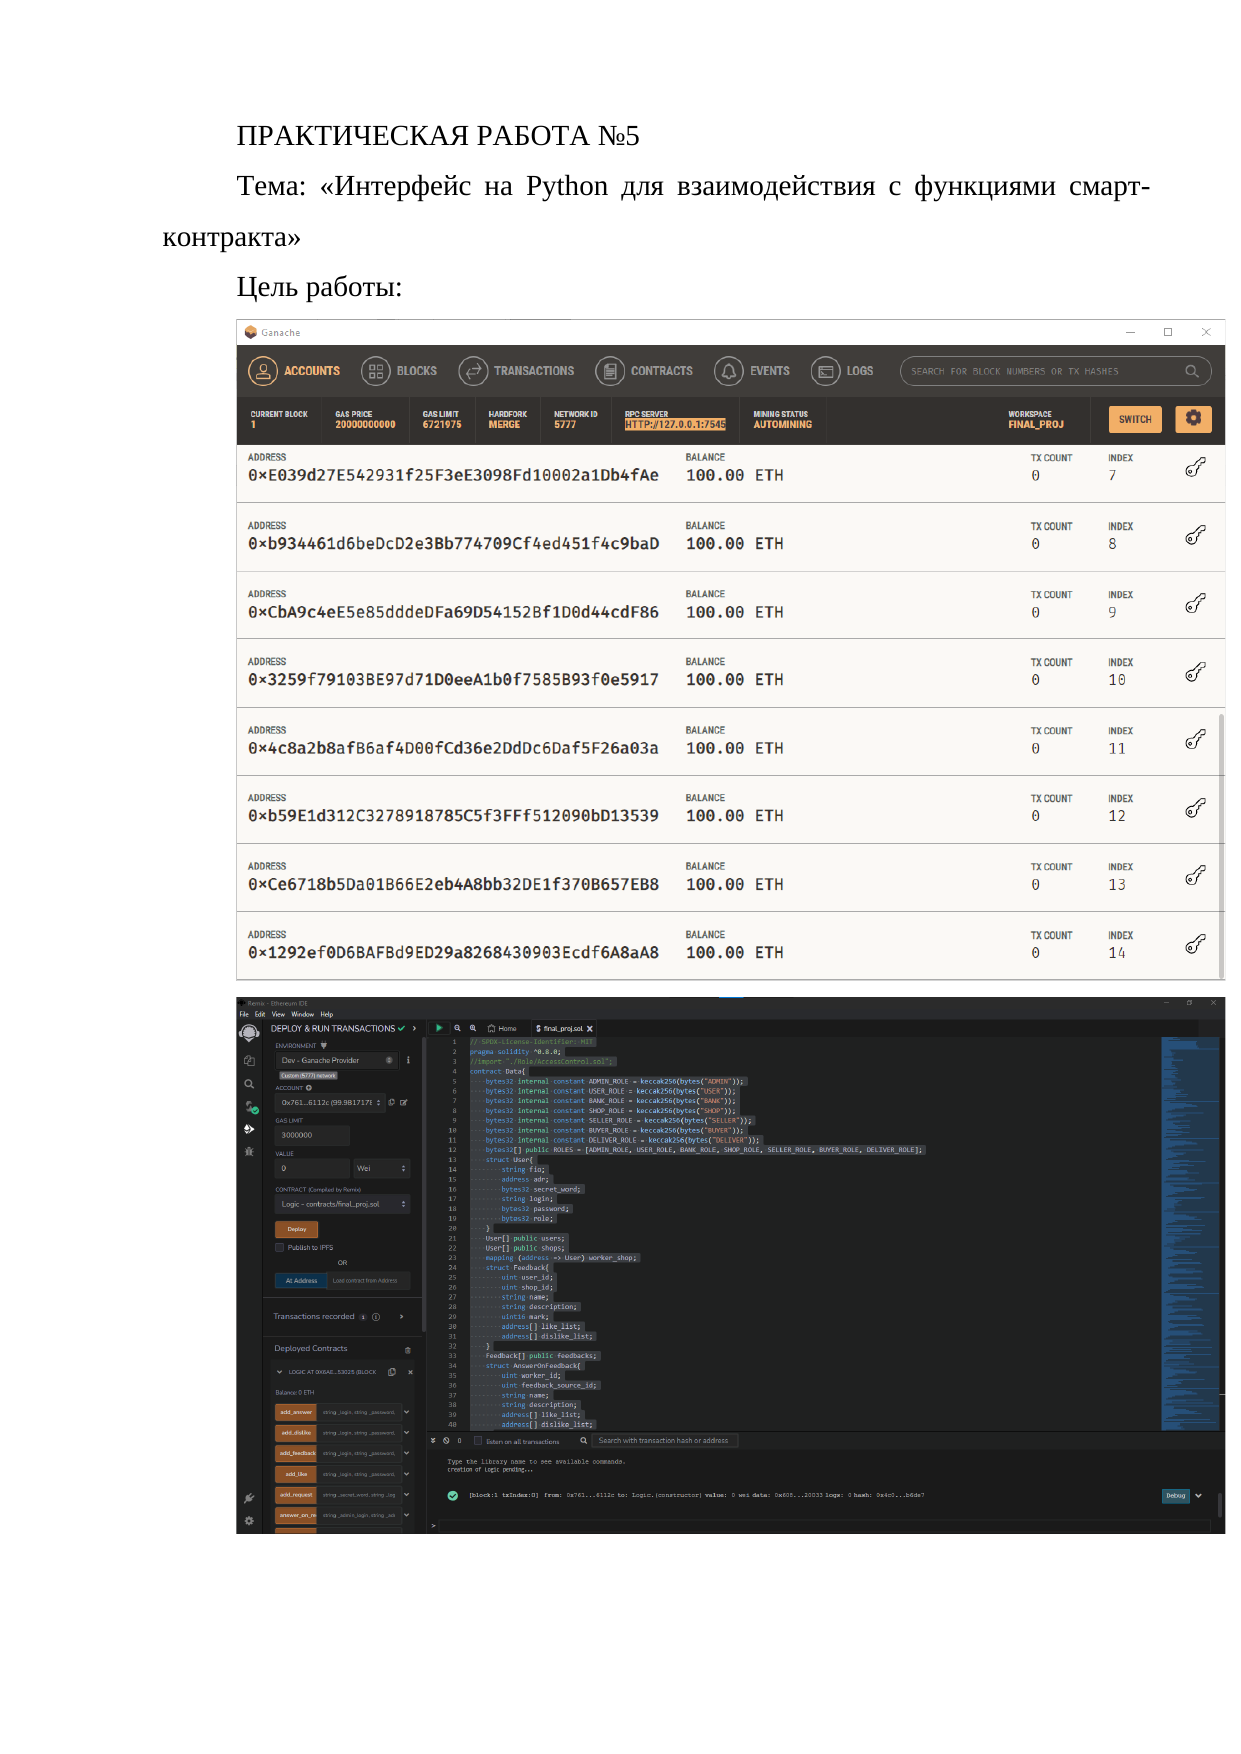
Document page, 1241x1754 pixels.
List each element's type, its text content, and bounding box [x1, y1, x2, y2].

picture [236, 319, 1226, 981]
picture [236, 997, 1226, 1534]
text Тема: «Интерфейс на Python для взаимодействия с функциями смарт-контракта» [162, 168, 1152, 252]
text Цель работы: [162, 269, 1152, 303]
text ПРАКТИЧЕСКАЯ РАБОТА №5 [162, 118, 1152, 152]
